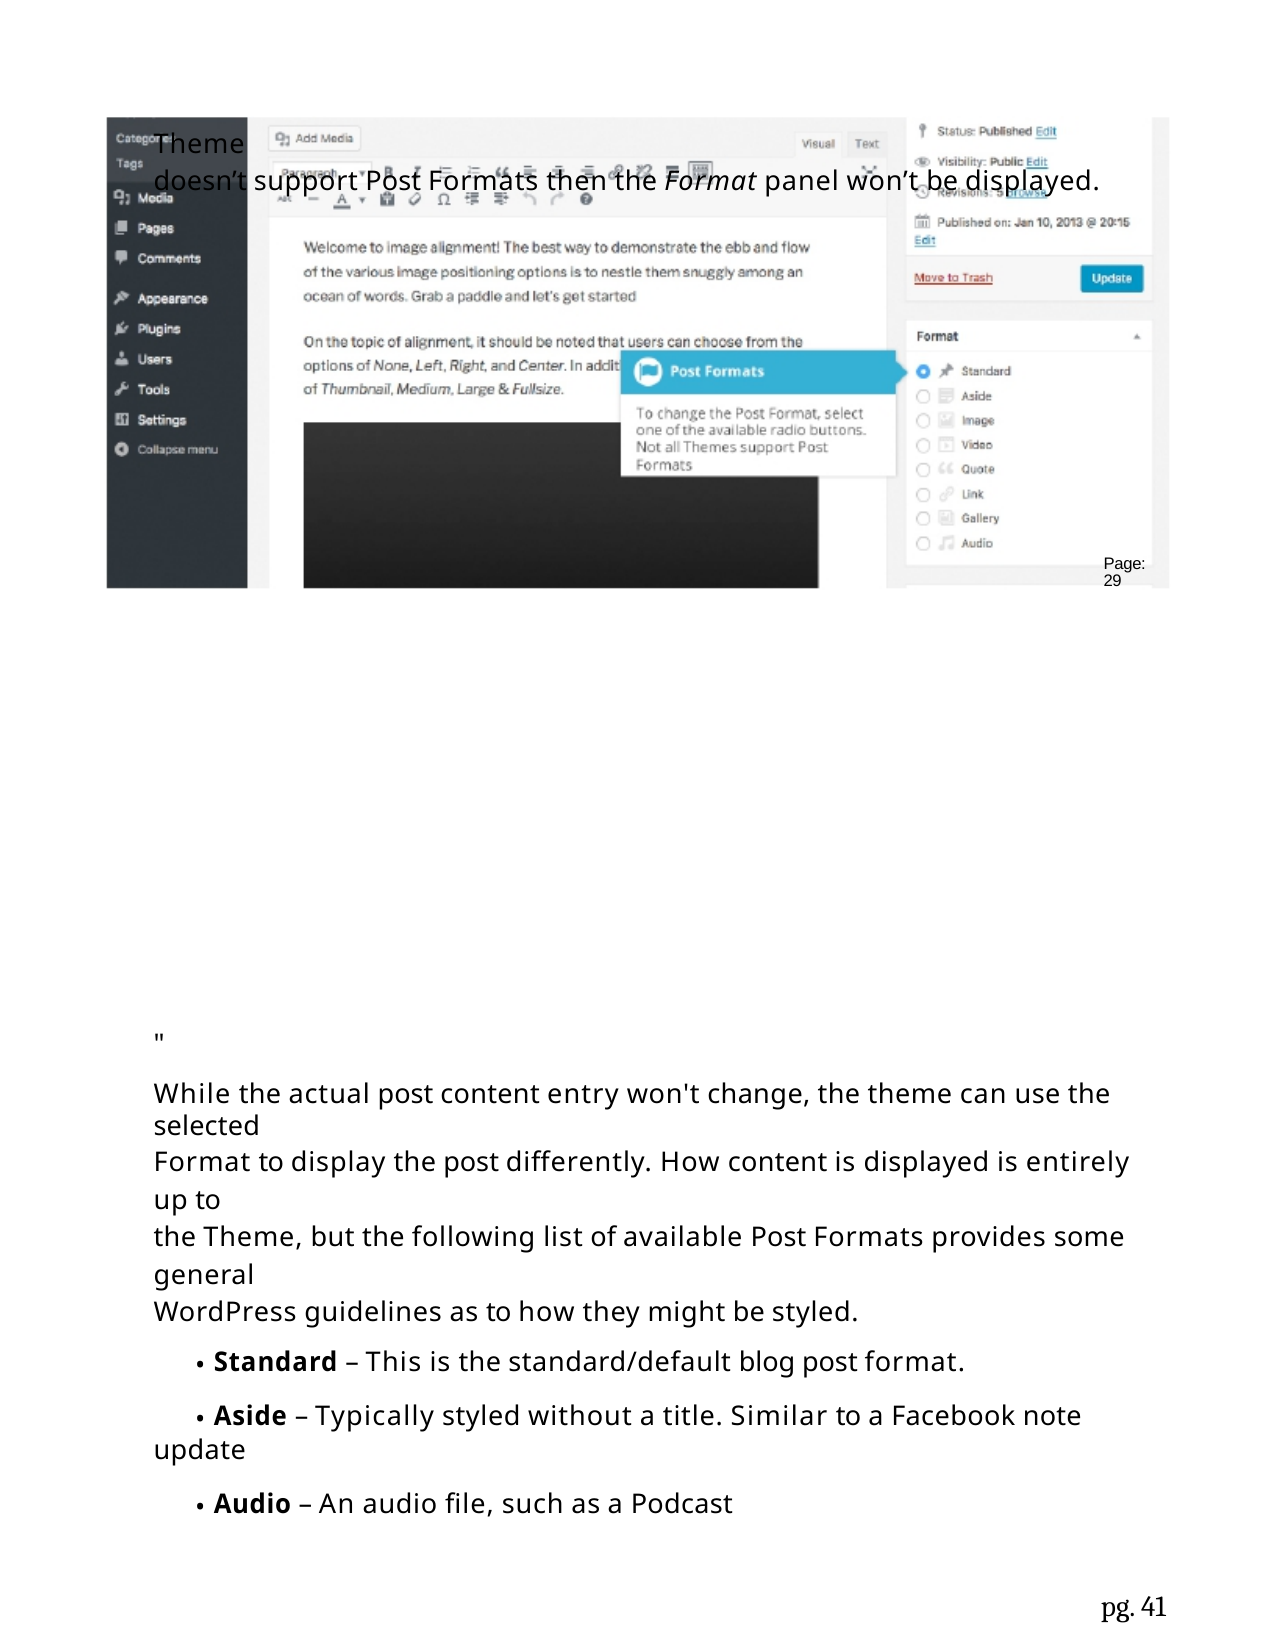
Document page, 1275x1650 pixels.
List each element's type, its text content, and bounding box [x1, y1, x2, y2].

picture [104, 116, 1171, 590]
text • Audio – An audio file, such as a Podcast [153, 1489, 1166, 1523]
text Page: 29 [1103, 556, 1166, 589]
text • Aside – Typically styled without a title. Similar to a Facebook note update [153, 1402, 1166, 1469]
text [153, 123, 1166, 161]
text " [153, 1028, 1166, 1060]
text Format to display the post differently. How content is displayed is entirely up to [153, 1142, 1166, 1217]
text doesn’t support Post Formats then the Format panel won’t be displayed. [153, 161, 1166, 198]
text the Theme, but the following list of available Post Formats provides some general [153, 1217, 1166, 1292]
text WordPress guidelines as to how they might be styled. [153, 1292, 1166, 1329]
text • Standard – This is the standard/default blog post format. [153, 1348, 1166, 1381]
text While the actual post content entry won't change, the theme can use the selected [153, 1078, 1166, 1142]
